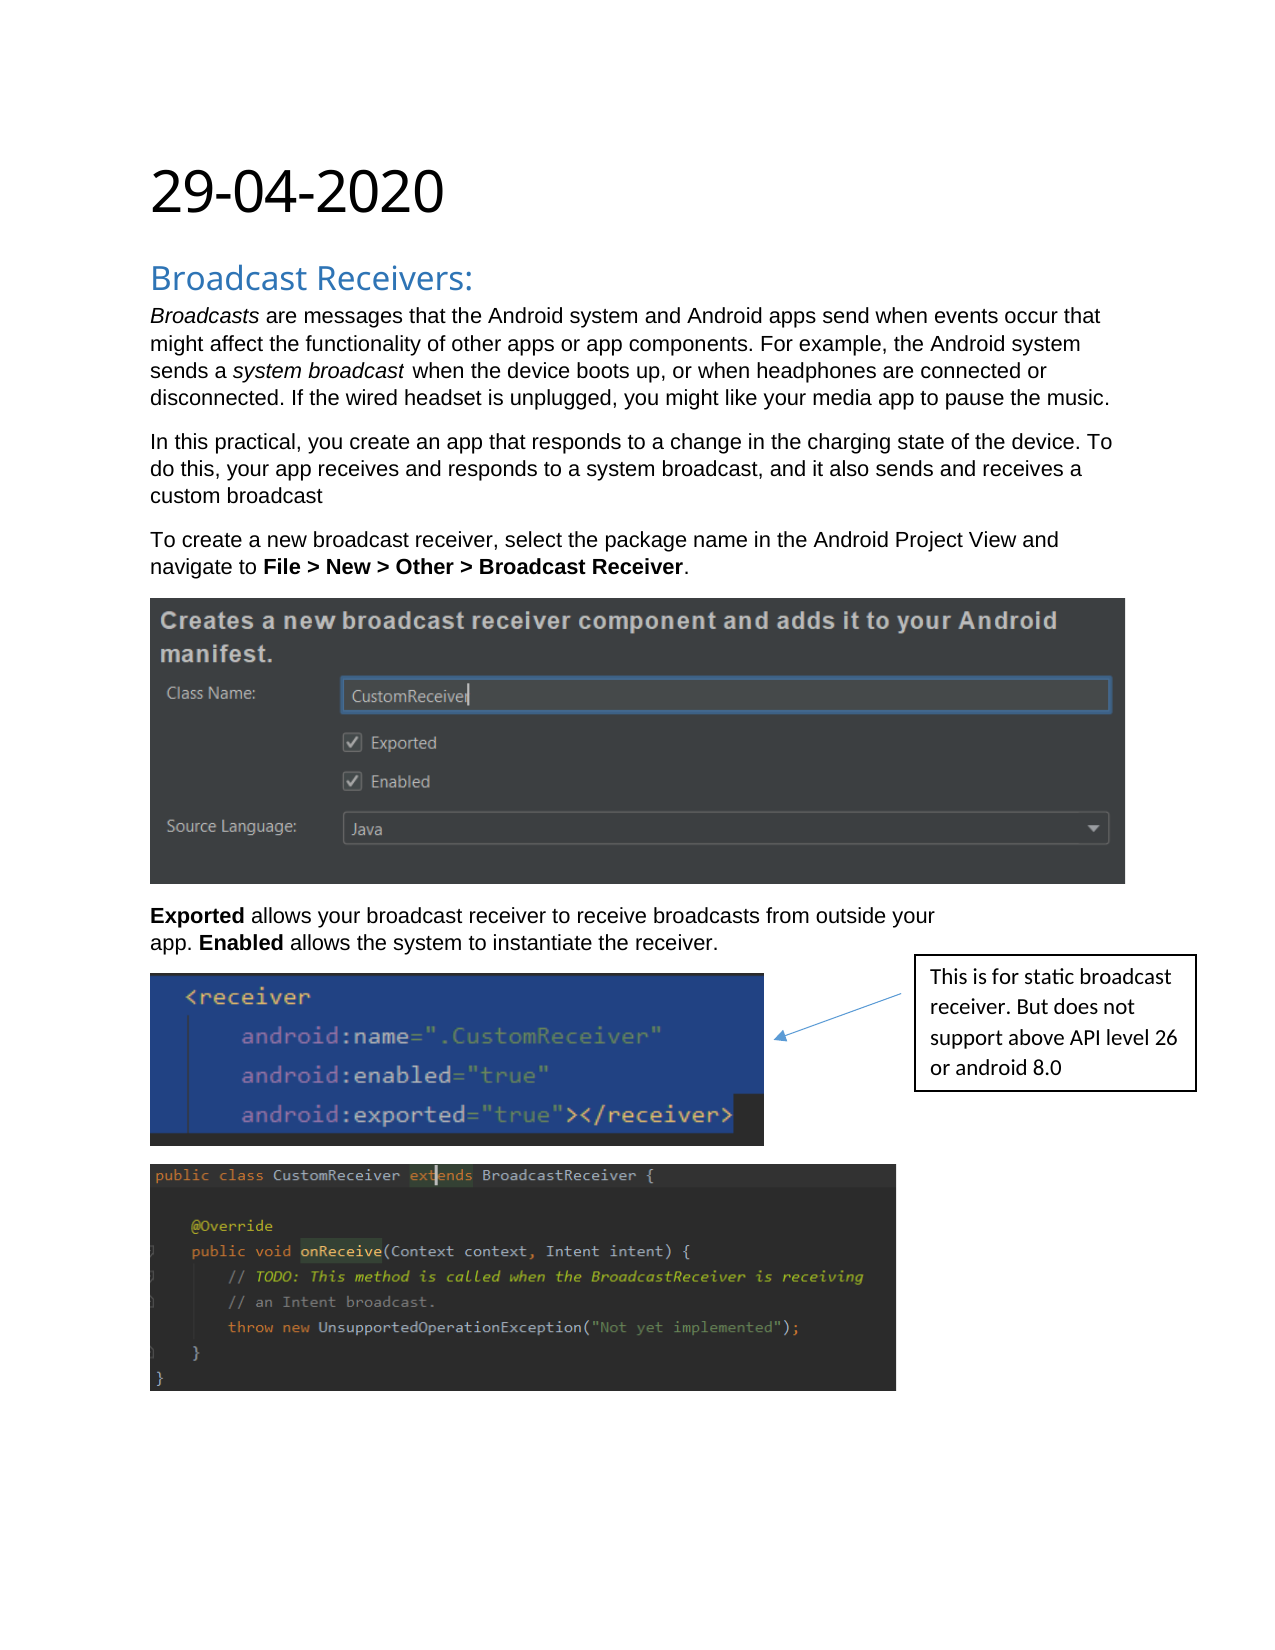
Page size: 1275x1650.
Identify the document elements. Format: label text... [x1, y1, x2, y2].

picture [150, 1164, 897, 1391]
text Exported allows your broadcast receiver to receive broadcasts from outside your app. Enabled allows the system to instantiate the receiver. [150, 903, 1125, 955]
title 29-04-2020 [150, 150, 1125, 229]
text In this practical, you create an app that responds to a change in the charging state of the device. To do this, your app receives and responds to a system broadcast, and it also sends and receives a custom broadcast [150, 429, 1125, 508]
subtitle Broadcast Receivers: [150, 254, 1125, 300]
picture [150, 598, 1125, 884]
text To create a new broadcast receiver, select the package name in the Android Project View and navigate to File > New > Other > Broadcast Receiver. [150, 527, 1125, 579]
picture [150, 973, 764, 1146]
text Broadcasts are messages that the Android system and Android apps send when events occur that might affect the functionality of other apps or app components. For example, the Android system sends a system broadcast when the device boots up, or when headphones are connected or disconnected. If the wired headset is unplugged, you might like your media app to pause the music. [150, 303, 1125, 410]
